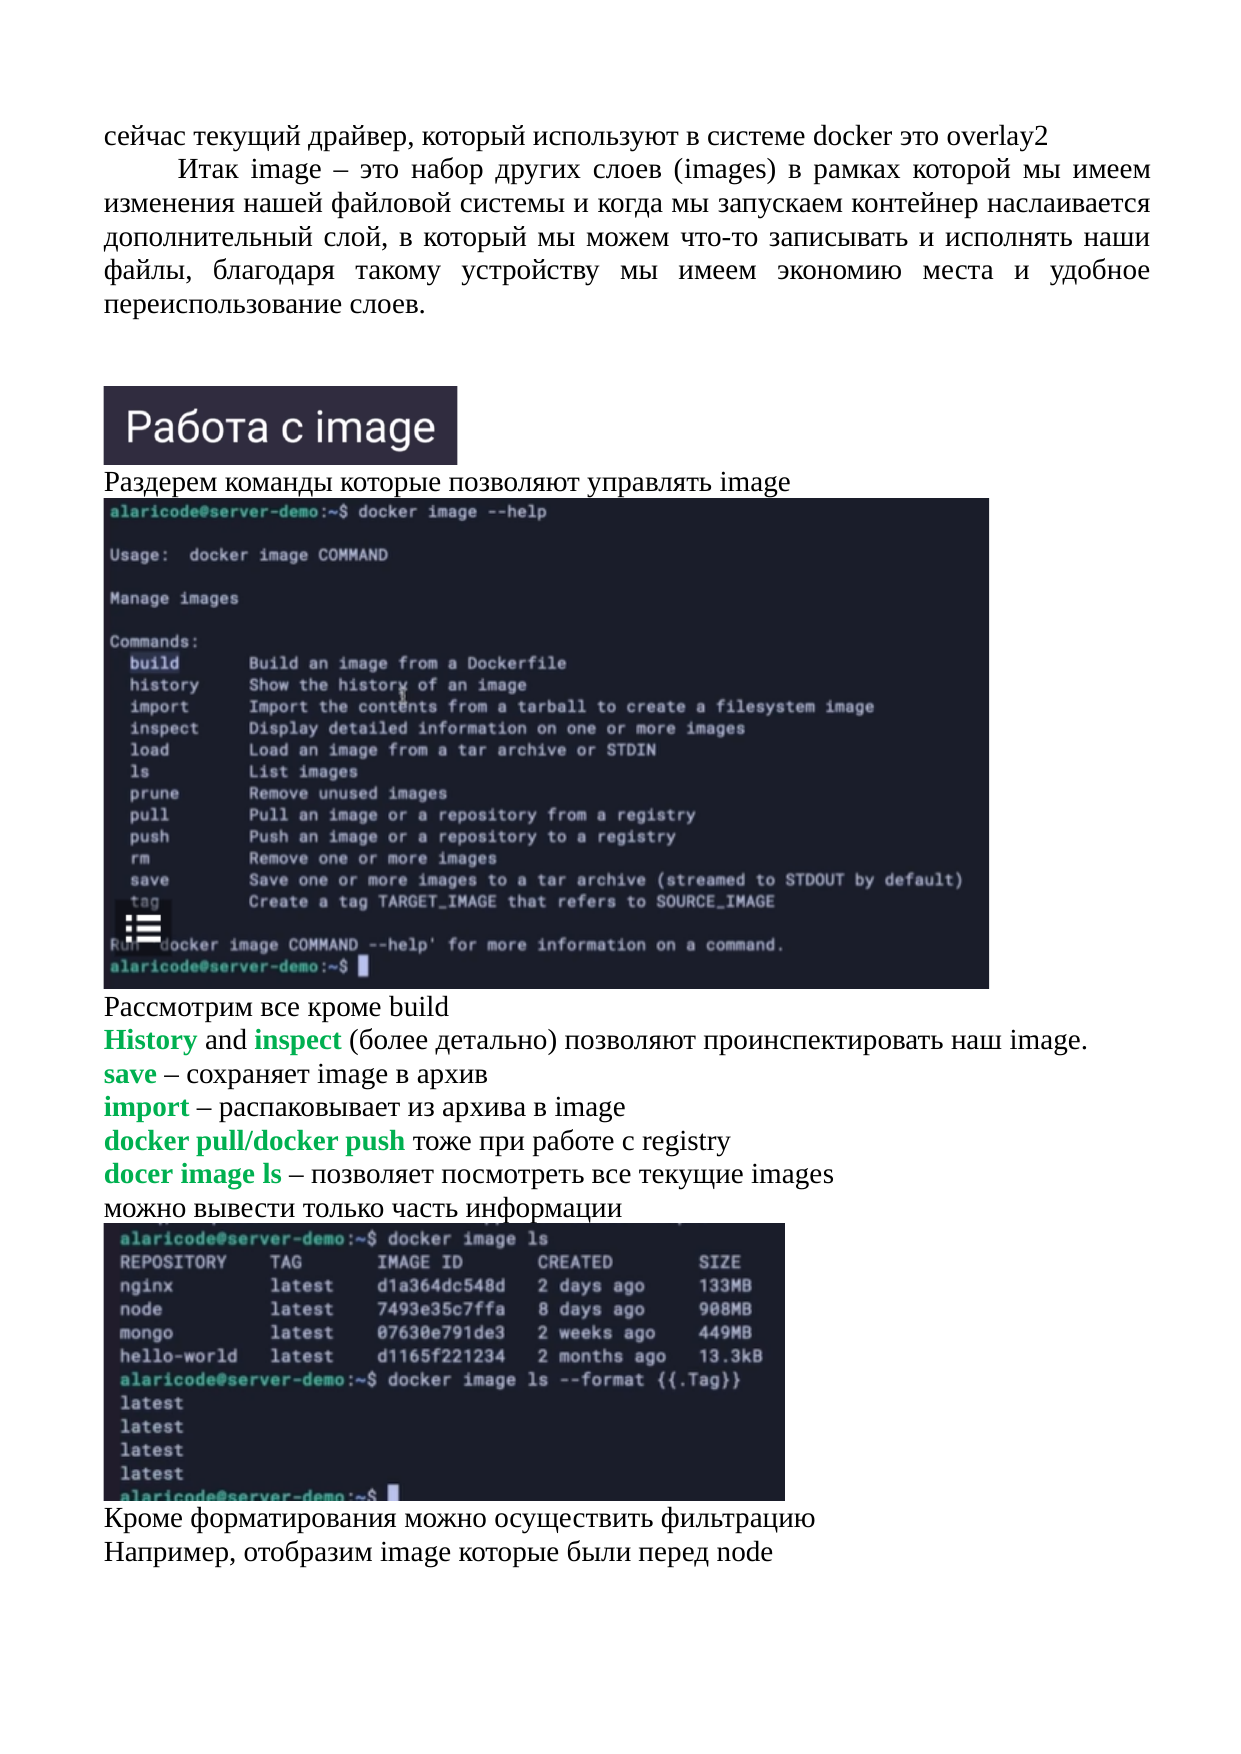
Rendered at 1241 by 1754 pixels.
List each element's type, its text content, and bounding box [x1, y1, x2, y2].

text Раздерем команды которые позволяют управлять image [103, 464, 1152, 498]
text можно вывести только часть информации [103, 1190, 1152, 1223]
text Например, отобразим image которые были перед node [103, 1534, 1152, 1567]
text Рассмотрим все кроме build [103, 989, 1152, 1022]
list Итак image – это набор других слоев (images) в рамках которой мы имеем изменения нашей файловой системы и когда мы запускаем контейнер наслаивается дополнительный слой, в который мы можем что-то записывать и исполнять наши файлы, благодаря такому устройству мы имеем экономию места и удобное переиспользование слоев. [103, 152, 1152, 319]
text import – распаковывает из архива в image [103, 1089, 1152, 1123]
picture [103, 498, 990, 989]
text History and inspect (более детально) позволяют проинспектировать наш image. [103, 1022, 1152, 1056]
text docer image ls – позволяет посмотреть все текущие images [103, 1156, 1152, 1190]
picture [103, 386, 458, 465]
text save – сохраняет image в архив [103, 1056, 1152, 1089]
text docker pull/docker push тоже при работе с registry [103, 1123, 1152, 1156]
picture [103, 1223, 785, 1501]
text Кроме форматирования можно осуществить фильтрацию [103, 1500, 1152, 1534]
list сейчас текущий драйвер, который используют в системе docker это overlay2 [103, 118, 1152, 152]
